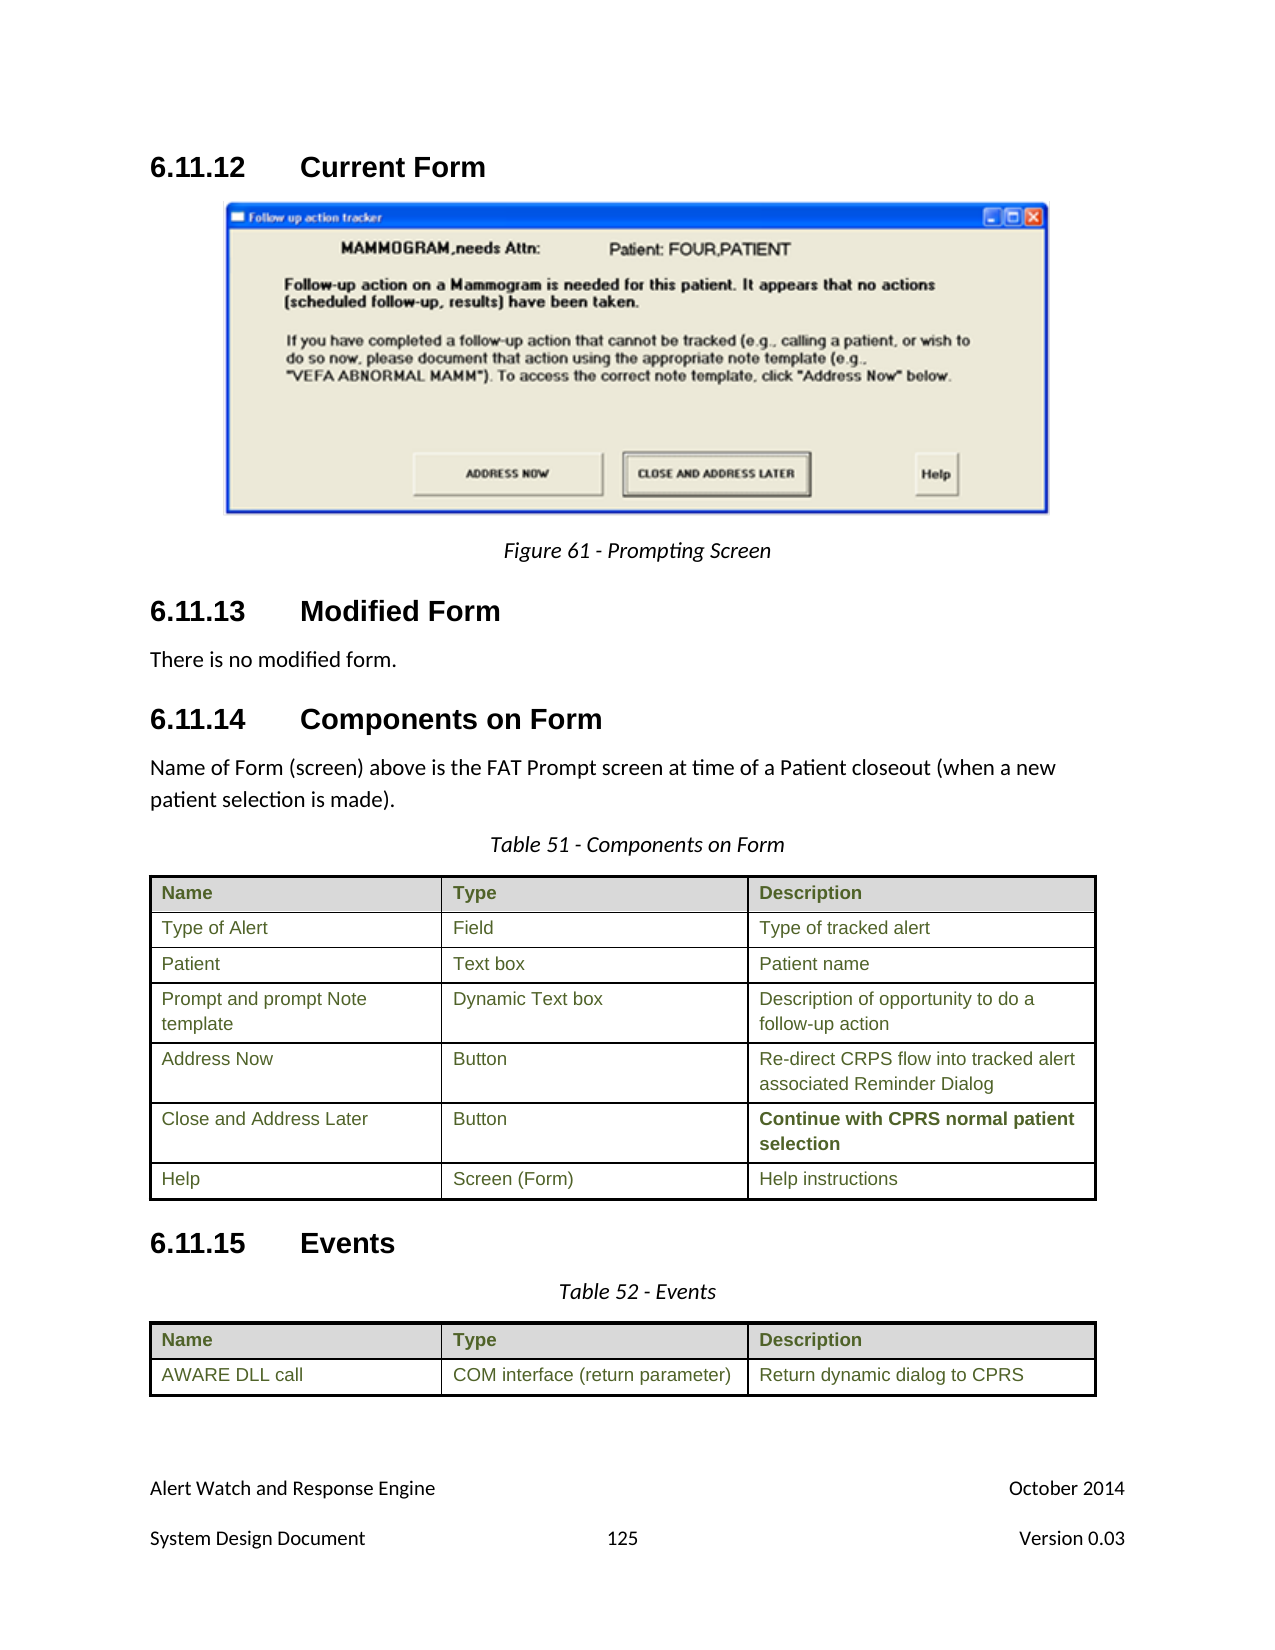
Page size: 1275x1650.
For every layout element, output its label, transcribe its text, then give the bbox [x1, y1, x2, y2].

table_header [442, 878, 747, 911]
subtitle Events [150, 1226, 1125, 1259]
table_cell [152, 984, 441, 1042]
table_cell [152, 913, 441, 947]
subtitle Components on Form [150, 702, 1125, 735]
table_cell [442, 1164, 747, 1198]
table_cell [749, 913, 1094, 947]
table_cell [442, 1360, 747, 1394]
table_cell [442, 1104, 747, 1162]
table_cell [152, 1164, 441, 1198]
text There is no modified form. [150, 645, 1125, 673]
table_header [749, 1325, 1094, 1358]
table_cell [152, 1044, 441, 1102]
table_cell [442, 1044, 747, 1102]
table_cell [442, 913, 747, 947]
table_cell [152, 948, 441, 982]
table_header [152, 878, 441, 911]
subtitle Current Form [150, 150, 1125, 183]
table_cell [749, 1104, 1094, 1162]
subtitle Modified Form [150, 594, 1125, 627]
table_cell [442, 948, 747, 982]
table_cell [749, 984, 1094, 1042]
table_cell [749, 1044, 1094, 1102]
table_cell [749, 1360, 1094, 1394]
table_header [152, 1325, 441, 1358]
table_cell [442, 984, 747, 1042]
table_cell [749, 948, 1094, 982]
picture [222, 201, 1053, 520]
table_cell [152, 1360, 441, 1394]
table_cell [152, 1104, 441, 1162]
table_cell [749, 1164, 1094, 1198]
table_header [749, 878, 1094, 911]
text Name of Form (screen) above is the FAT Prompt screen at time of a Patient closeout (when a new patient selection is made). [150, 753, 1125, 813]
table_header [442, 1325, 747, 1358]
